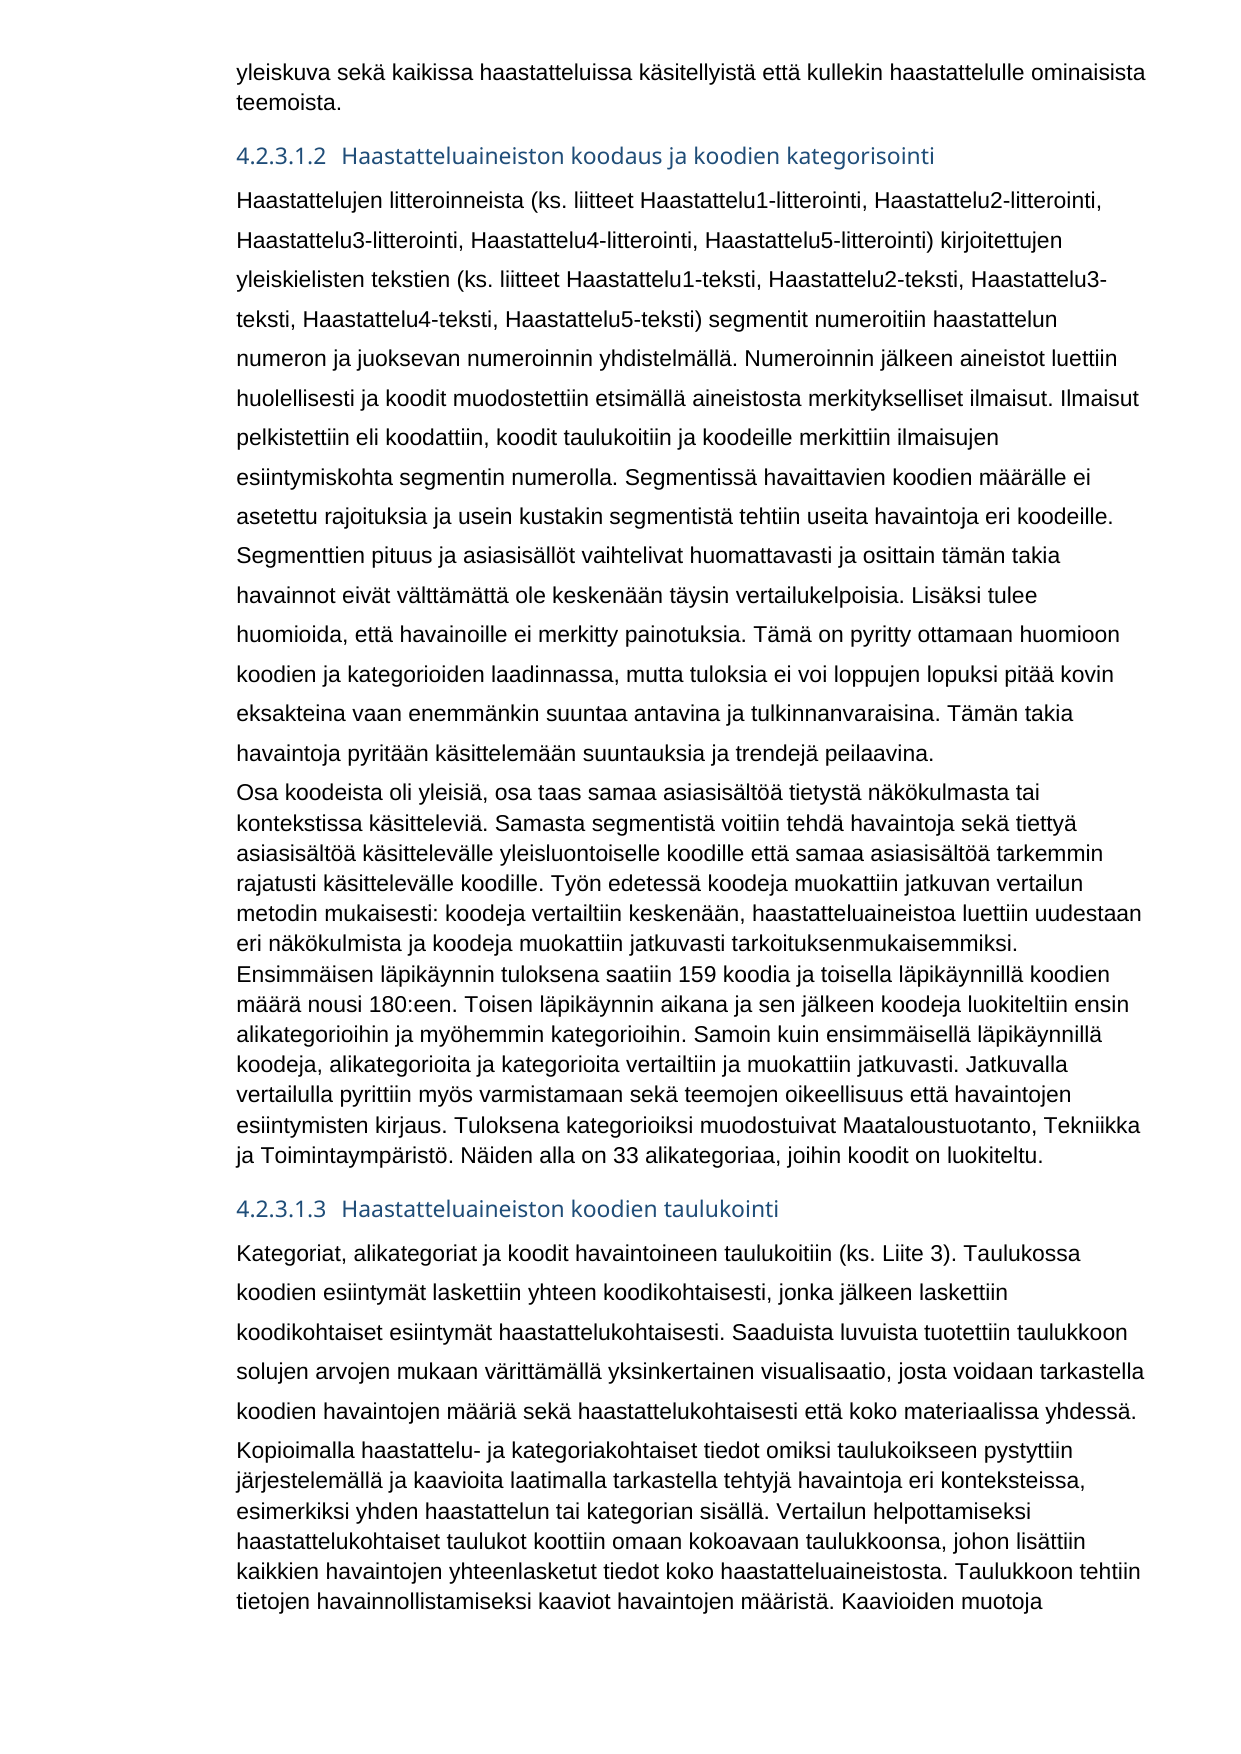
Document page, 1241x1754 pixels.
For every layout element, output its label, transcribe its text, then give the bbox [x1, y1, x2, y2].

subtitle Haastatteluaineiston koodien taulukointi [236, 1193, 1152, 1224]
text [236, 59, 1152, 116]
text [236, 1437, 1152, 1614]
text Osa koodeista oli yleisiä, osa taas samaa asiasisältöä tietystä näkökulmasta tai kontekstissa käsitteleviä. Samasta segmentistä voitiin tehdä havaintoja sekä tiettyä asiasisältöä käsittelevälle yleisluontoiselle koodille että samaa asiasisältöä tarkemmin rajatusti käsittelevälle koodille. Työn edetessä koodeja muokattiin jatkuvan vertailun metodin mukaisesti: koodeja vertailtiin keskenään, haastatteluaineistoa luettiin uudestaan eri näkökulmista ja koodeja muokattiin jatkuvasti tarkoituksenmukaisemmiksi. Ensimmäisen läpikäynnin tuloksena saatiin 159 koodia ja toisella läpikäynnillä koodien määrä nousi 180:een. Toisen läpikäynnin aikana ja sen jälkeen koodeja luokiteltiin ensin alikategorioihin ja myöhemmin kategorioihin. Samoin kuin ensimmäisellä läpikäynnillä koodeja, alikategorioita ja kategorioita vertailtiin ja muokattiin jatkuvasti. Jatkuvalla vertailulla pyrittiin myös varmistamaan sekä teemojen oikeellisuus että havaintojen esiintymisten kirjaus. Tuloksena kategorioiksi muodostuivat Maataloustuotanto, Tekniikka ja Toimintaympäristö. Näiden alla on 33 alikategoriaa, joihin koodit on luokiteltu. [236, 779, 1152, 1168]
subtitle Haastatteluaineiston koodaus ja koodien kategorisointi [236, 140, 1152, 172]
